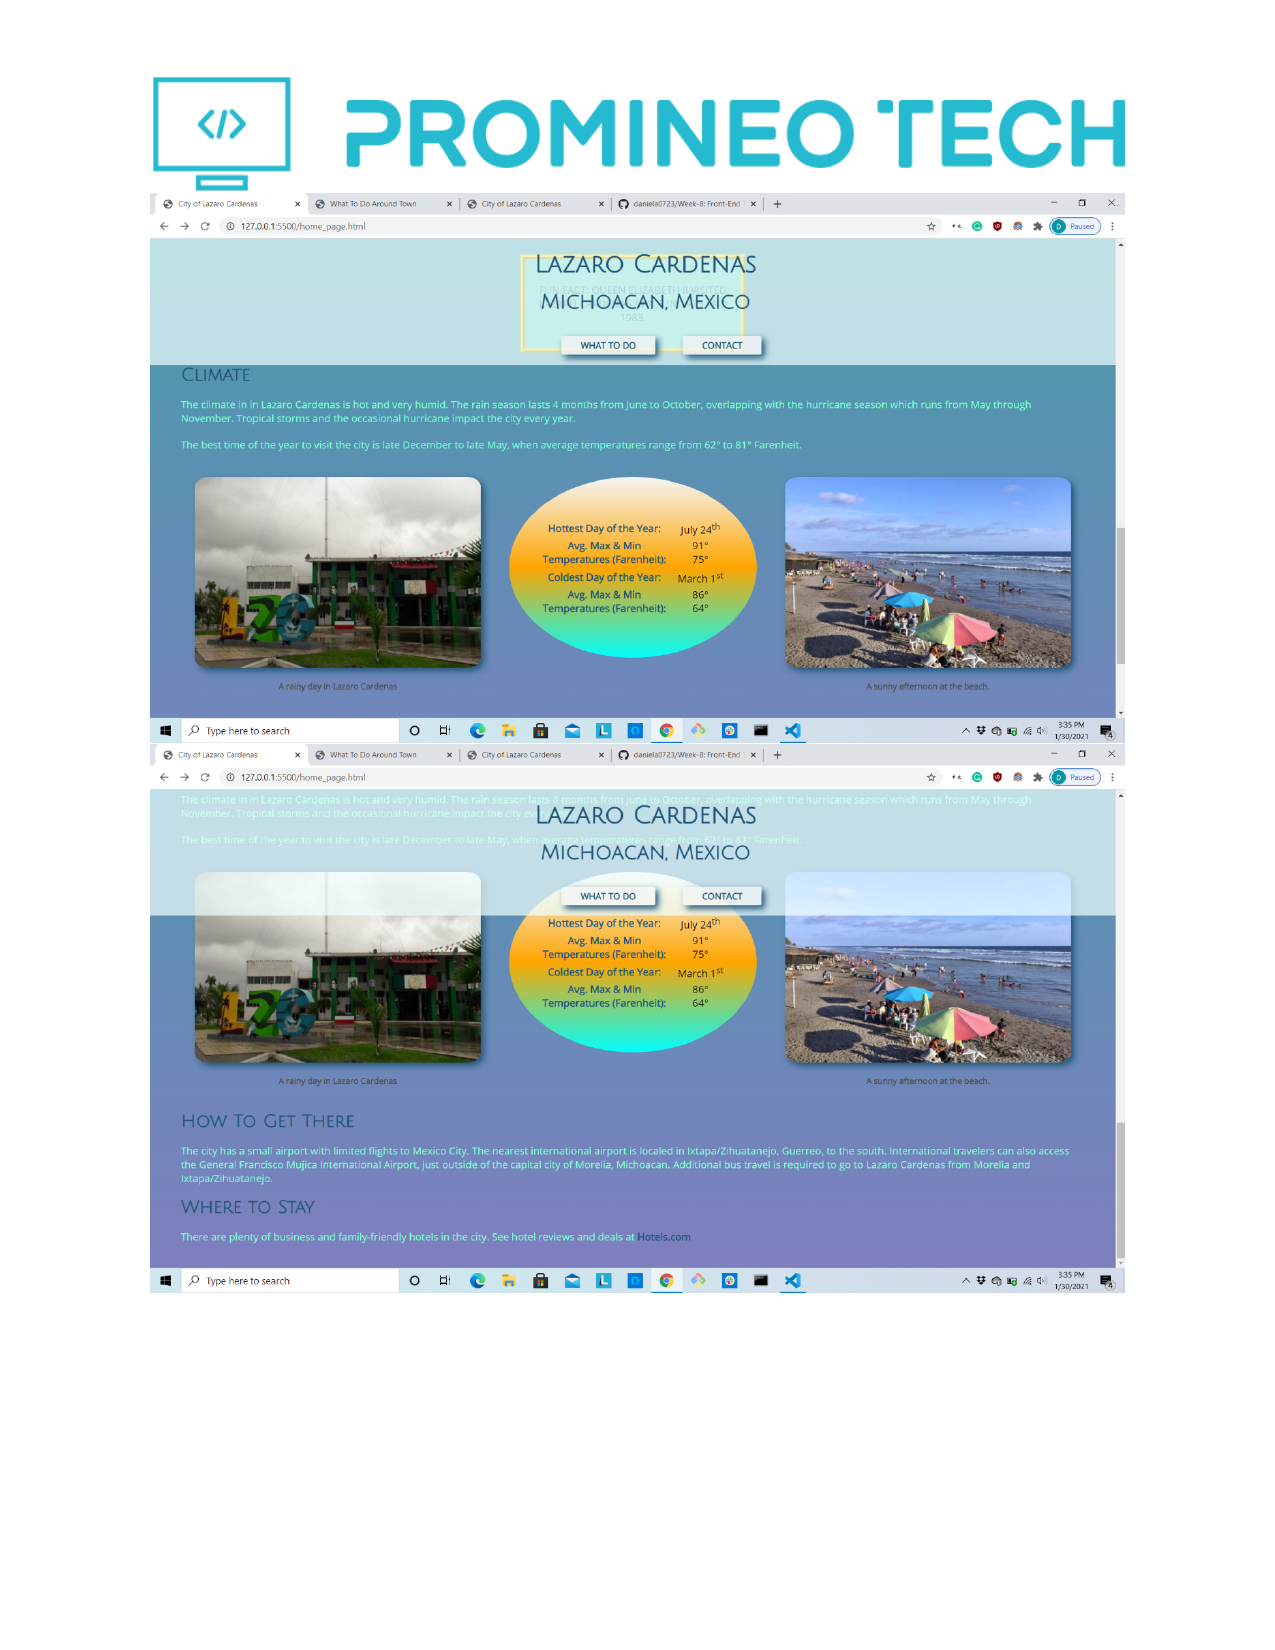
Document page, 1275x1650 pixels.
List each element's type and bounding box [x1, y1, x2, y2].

picture [150, 75, 1125, 743]
picture [150, 744, 1125, 1293]
